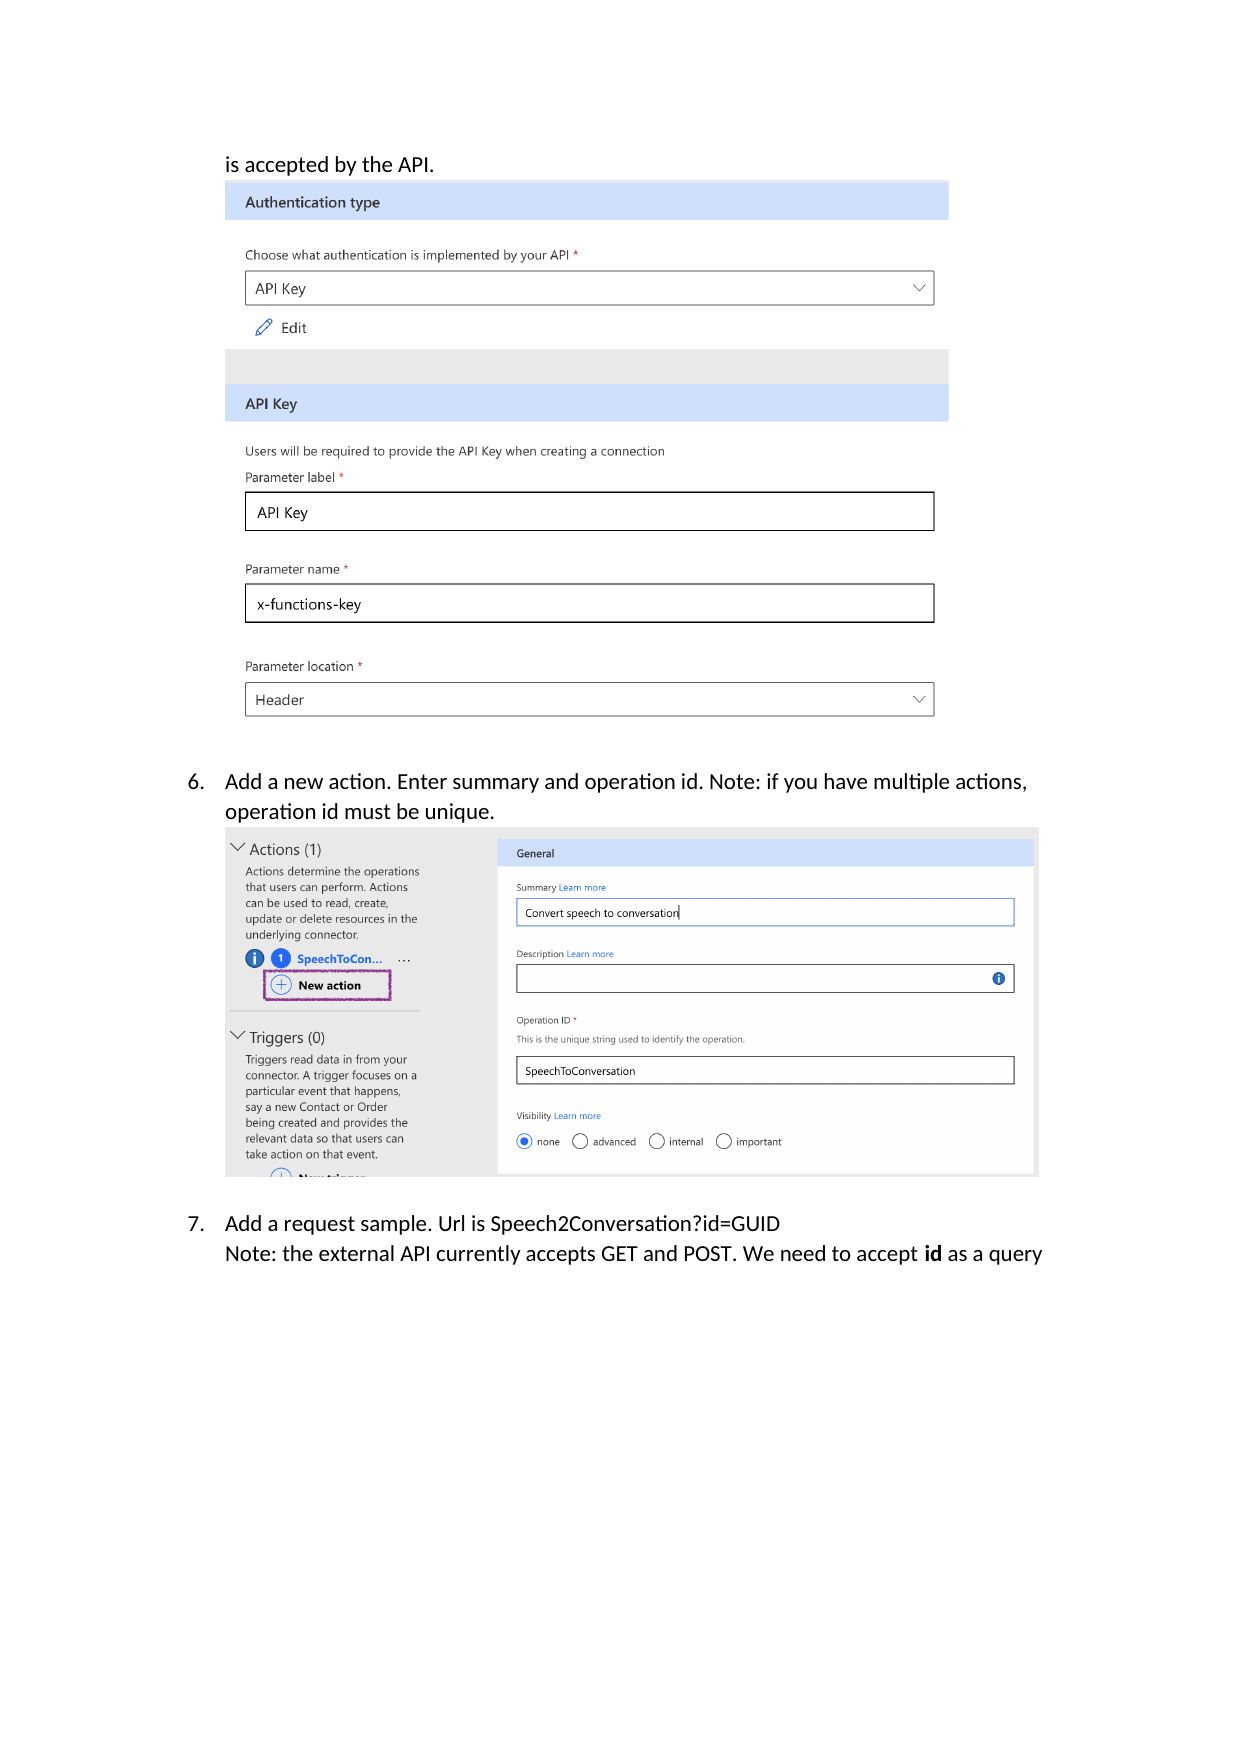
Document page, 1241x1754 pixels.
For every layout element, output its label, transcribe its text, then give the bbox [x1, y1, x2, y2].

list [187, 1209, 1090, 1267]
picture [225, 180, 949, 735]
picture [225, 827, 1039, 1177]
